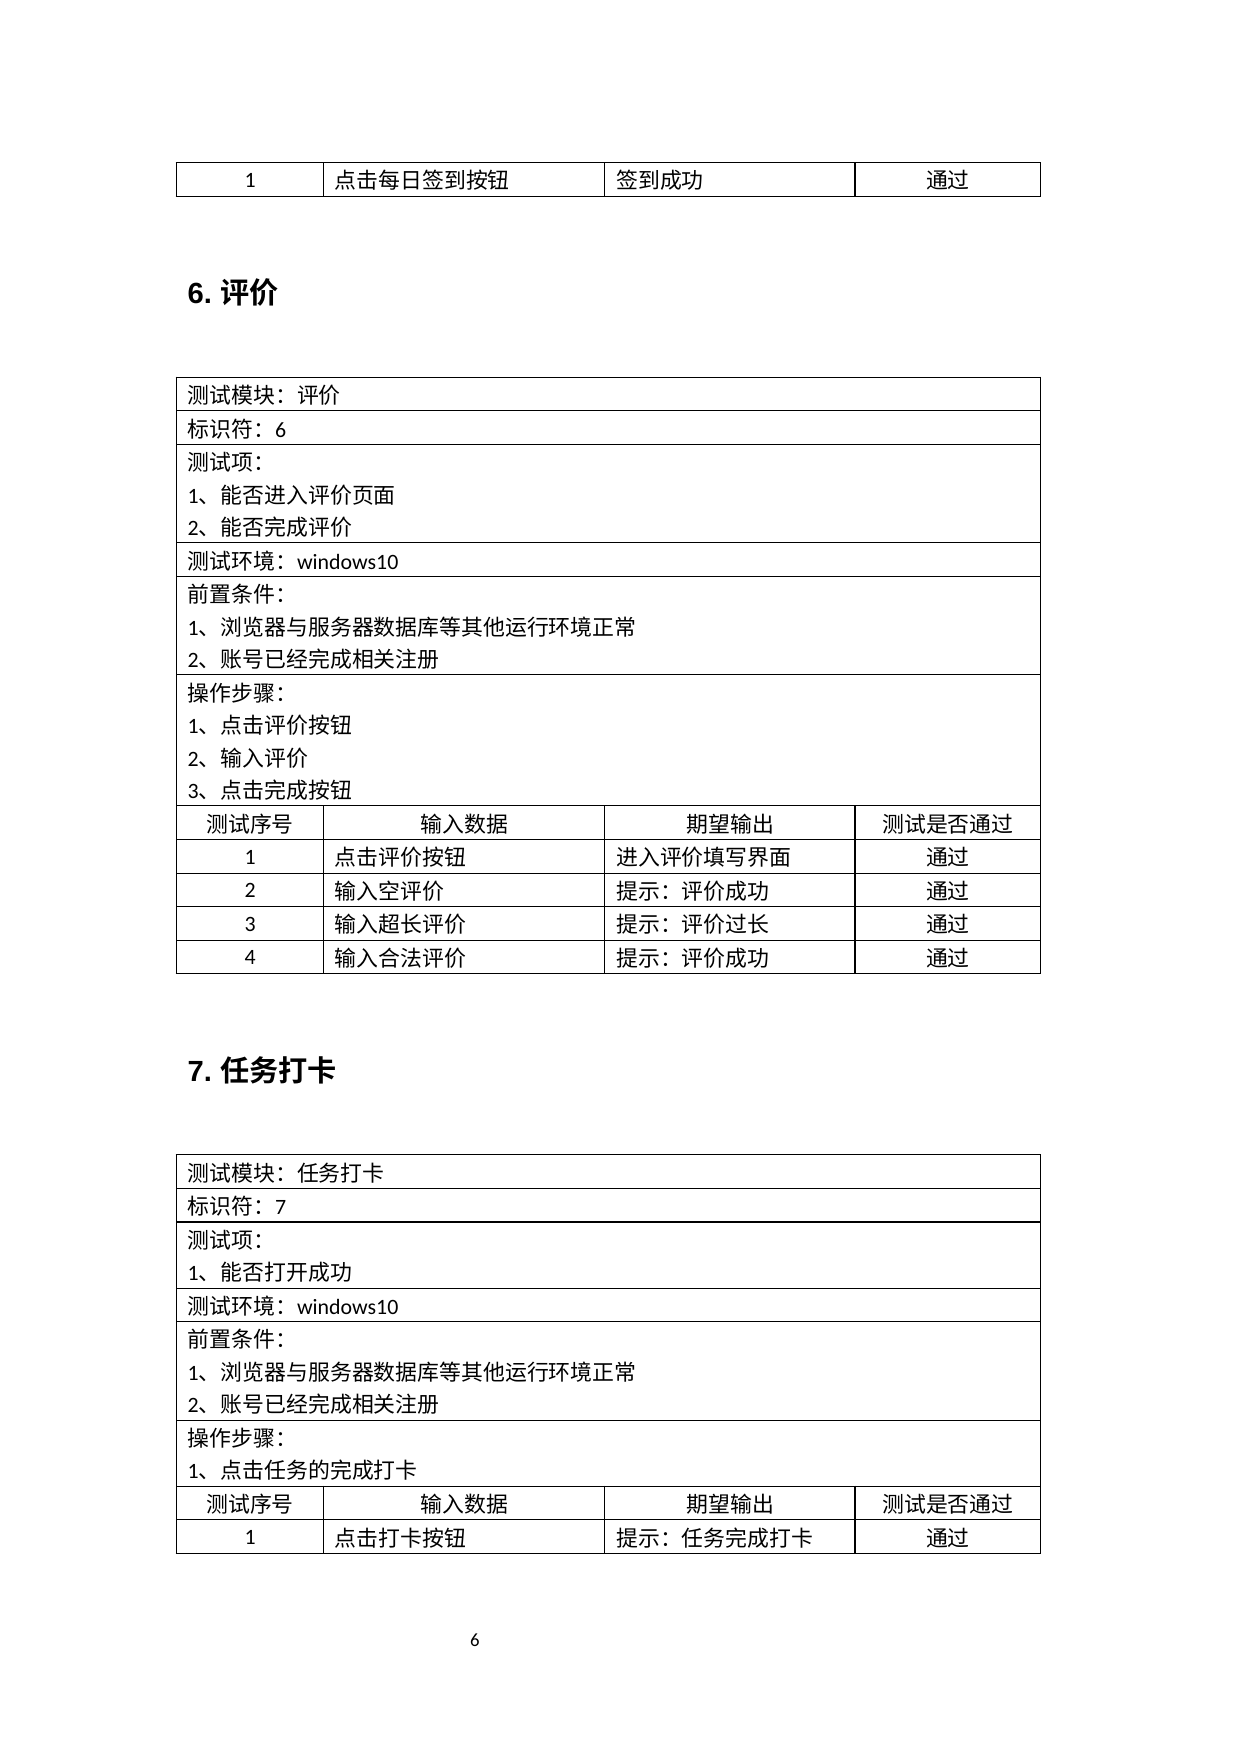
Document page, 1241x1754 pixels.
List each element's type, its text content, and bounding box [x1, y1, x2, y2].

table_cell 输入数据 [324, 1487, 604, 1519]
table_cell 通过 [856, 874, 1040, 906]
table_cell 1 [177, 840, 323, 872]
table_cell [177, 1322, 1040, 1419]
table_cell 点击每日签到按钮 [324, 163, 604, 196]
table_cell 操作步骤： 点击评价按钮 输入评价 点击完成按钮 [177, 675, 1040, 805]
table_cell 2 [177, 874, 323, 906]
table_cell 测试环境：windows10 [177, 543, 1040, 576]
subtitle 任务打卡 [187, 1036, 1053, 1101]
table_cell 测试项： 能否进入评价页面 能否完成评价 [177, 445, 1040, 542]
table_cell 期望输出 [605, 1487, 854, 1519]
table_cell 4 [177, 941, 323, 973]
table_cell 测试项： 1、能否打开成功 [177, 1223, 1040, 1287]
table_cell 通过 [856, 840, 1040, 872]
table_cell 通过 [856, 941, 1040, 973]
table_cell 输入超长评价 [324, 907, 604, 939]
table_cell 操作步骤： 1、点击任务的完成打卡 [177, 1421, 1040, 1486]
table_cell 标识符：7 [177, 1189, 1040, 1221]
table_cell 通过 [856, 1520, 1040, 1553]
table_header 测试模块：任务打卡 [177, 1155, 1040, 1188]
table_cell 提示：评价过长 [605, 907, 854, 939]
table_cell 测试是否通过 [856, 806, 1040, 839]
table_cell 提示：任务完成打卡 [605, 1520, 854, 1553]
table_cell 通过 [856, 163, 1040, 196]
table_cell 点击打卡按钮 [324, 1520, 604, 1553]
table_cell 前置条件： 1、浏览器与服务器数据库等其他运行环境正常 2、账号已经完成相关注册 [177, 577, 1040, 674]
table_cell 测试序号 [177, 1487, 323, 1519]
table_cell 进入评价填写界面 [605, 840, 854, 872]
table_cell 测试是否通过 [856, 1487, 1040, 1519]
table_cell 提示：评价成功 [605, 874, 854, 906]
table_header 测试模块：评价 [177, 378, 1040, 410]
table_cell 输入合法评价 [324, 941, 604, 973]
table_cell 点击评价按钮 [324, 840, 604, 872]
table_cell 期望输出 [605, 806, 854, 839]
subtitle 评价 [187, 258, 1053, 323]
table_cell 输入空评价 [324, 874, 604, 906]
table_cell 测试序号 [177, 806, 323, 839]
table_cell 标识符：6 [177, 411, 1040, 444]
table_cell 签到成功 [605, 163, 854, 196]
table_cell 通过 [856, 907, 1040, 939]
table_cell 输入数据 [324, 806, 604, 839]
table_cell 提示：评价成功 [605, 941, 854, 973]
table_cell 1 [177, 163, 323, 196]
table_cell 3 [177, 907, 323, 939]
table_cell 1 [177, 1520, 323, 1553]
table_cell 测试环境：windows10 [177, 1289, 1040, 1321]
